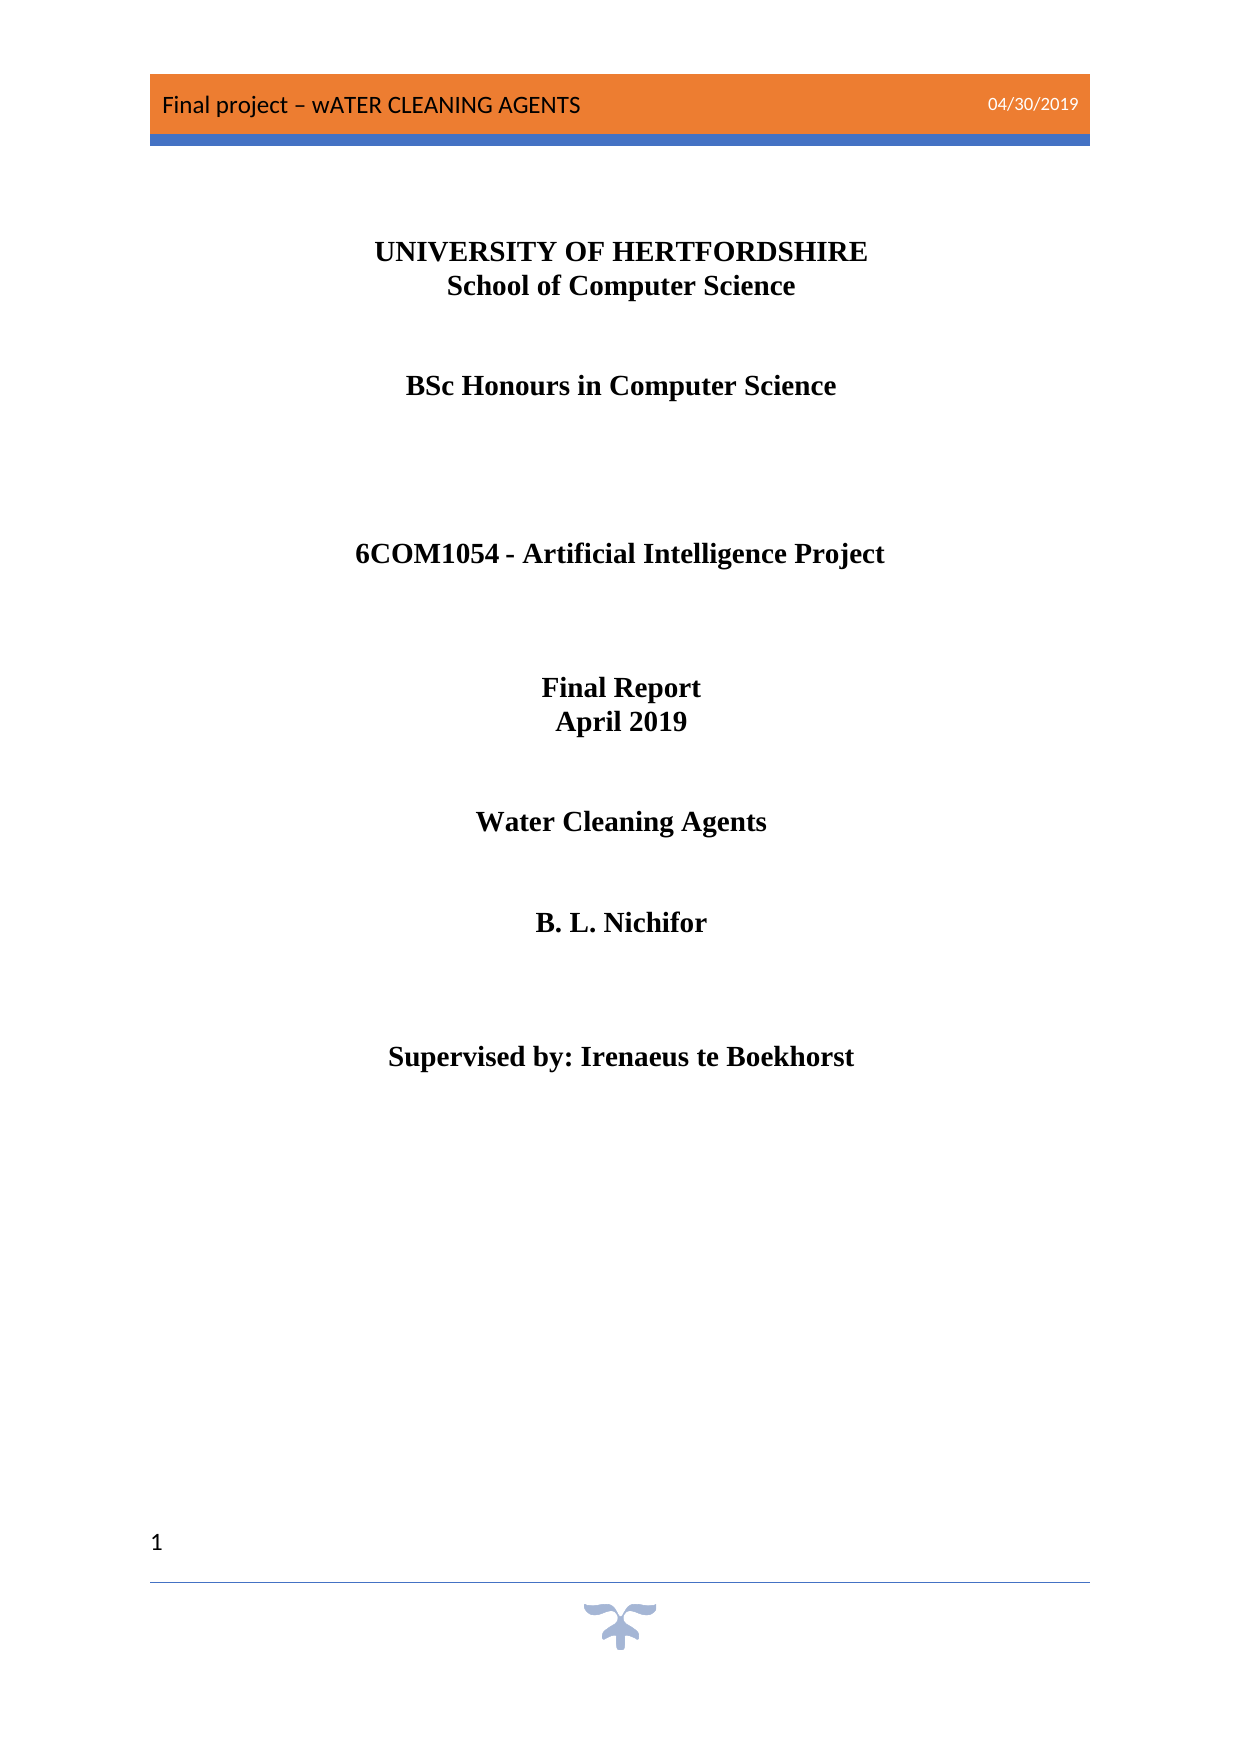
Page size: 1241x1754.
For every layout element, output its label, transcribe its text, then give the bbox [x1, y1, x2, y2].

text BSc Honours in Computer Science [152, 368, 1090, 402]
text UNIVERSITY OF HERTFORDSHIRE [152, 234, 1090, 268]
text Supervised by: Irenaeus te Boekhorst [152, 1039, 1090, 1073]
text School of Computer Science [152, 268, 1090, 301]
text 6COM1054 - Artificial Intelligence Project [150, 536, 1090, 570]
text April 2019 [152, 704, 1090, 737]
text B. L. Nichifor [152, 905, 1090, 939]
text Water Cleaning Agents [152, 804, 1090, 838]
text Final Report [152, 670, 1090, 704]
